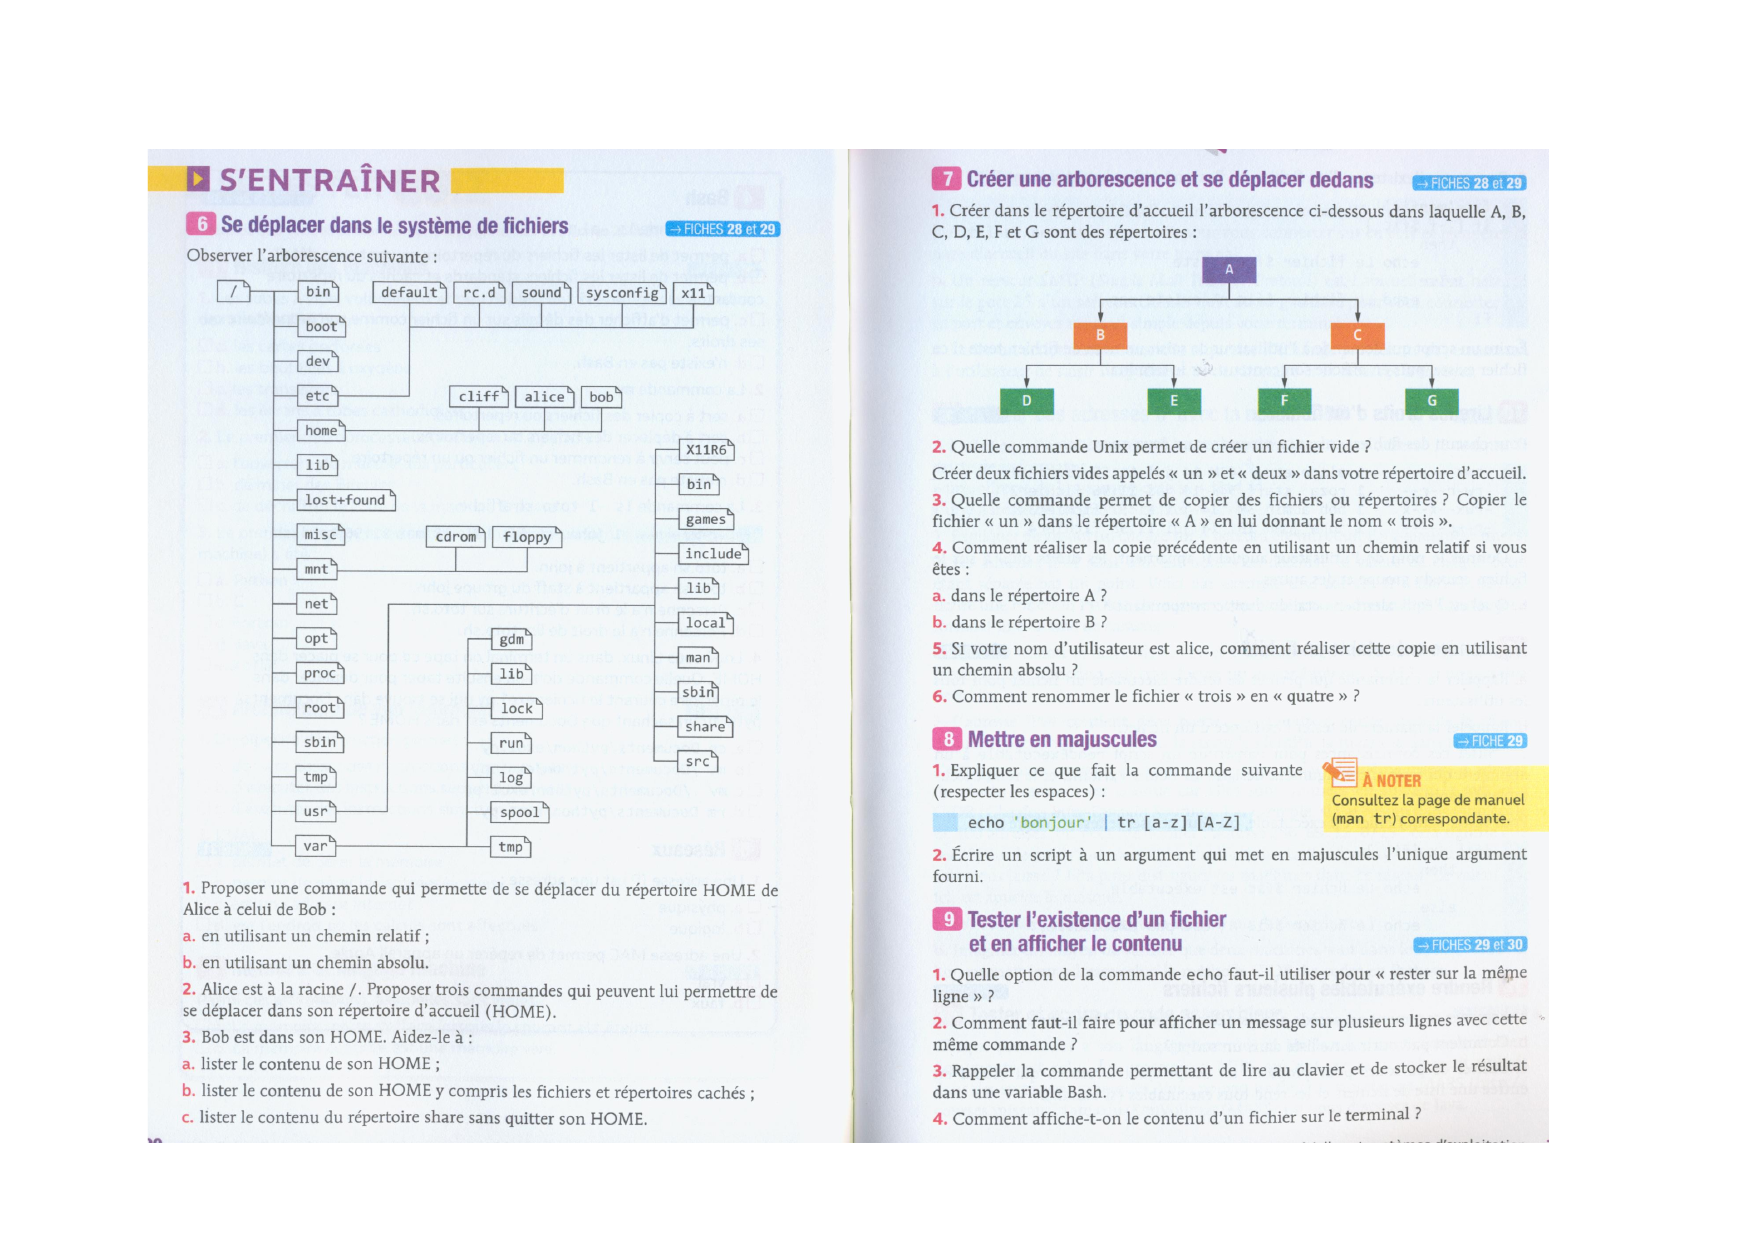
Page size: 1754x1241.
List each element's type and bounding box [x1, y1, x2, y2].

picture [149, 150, 1549, 1143]
